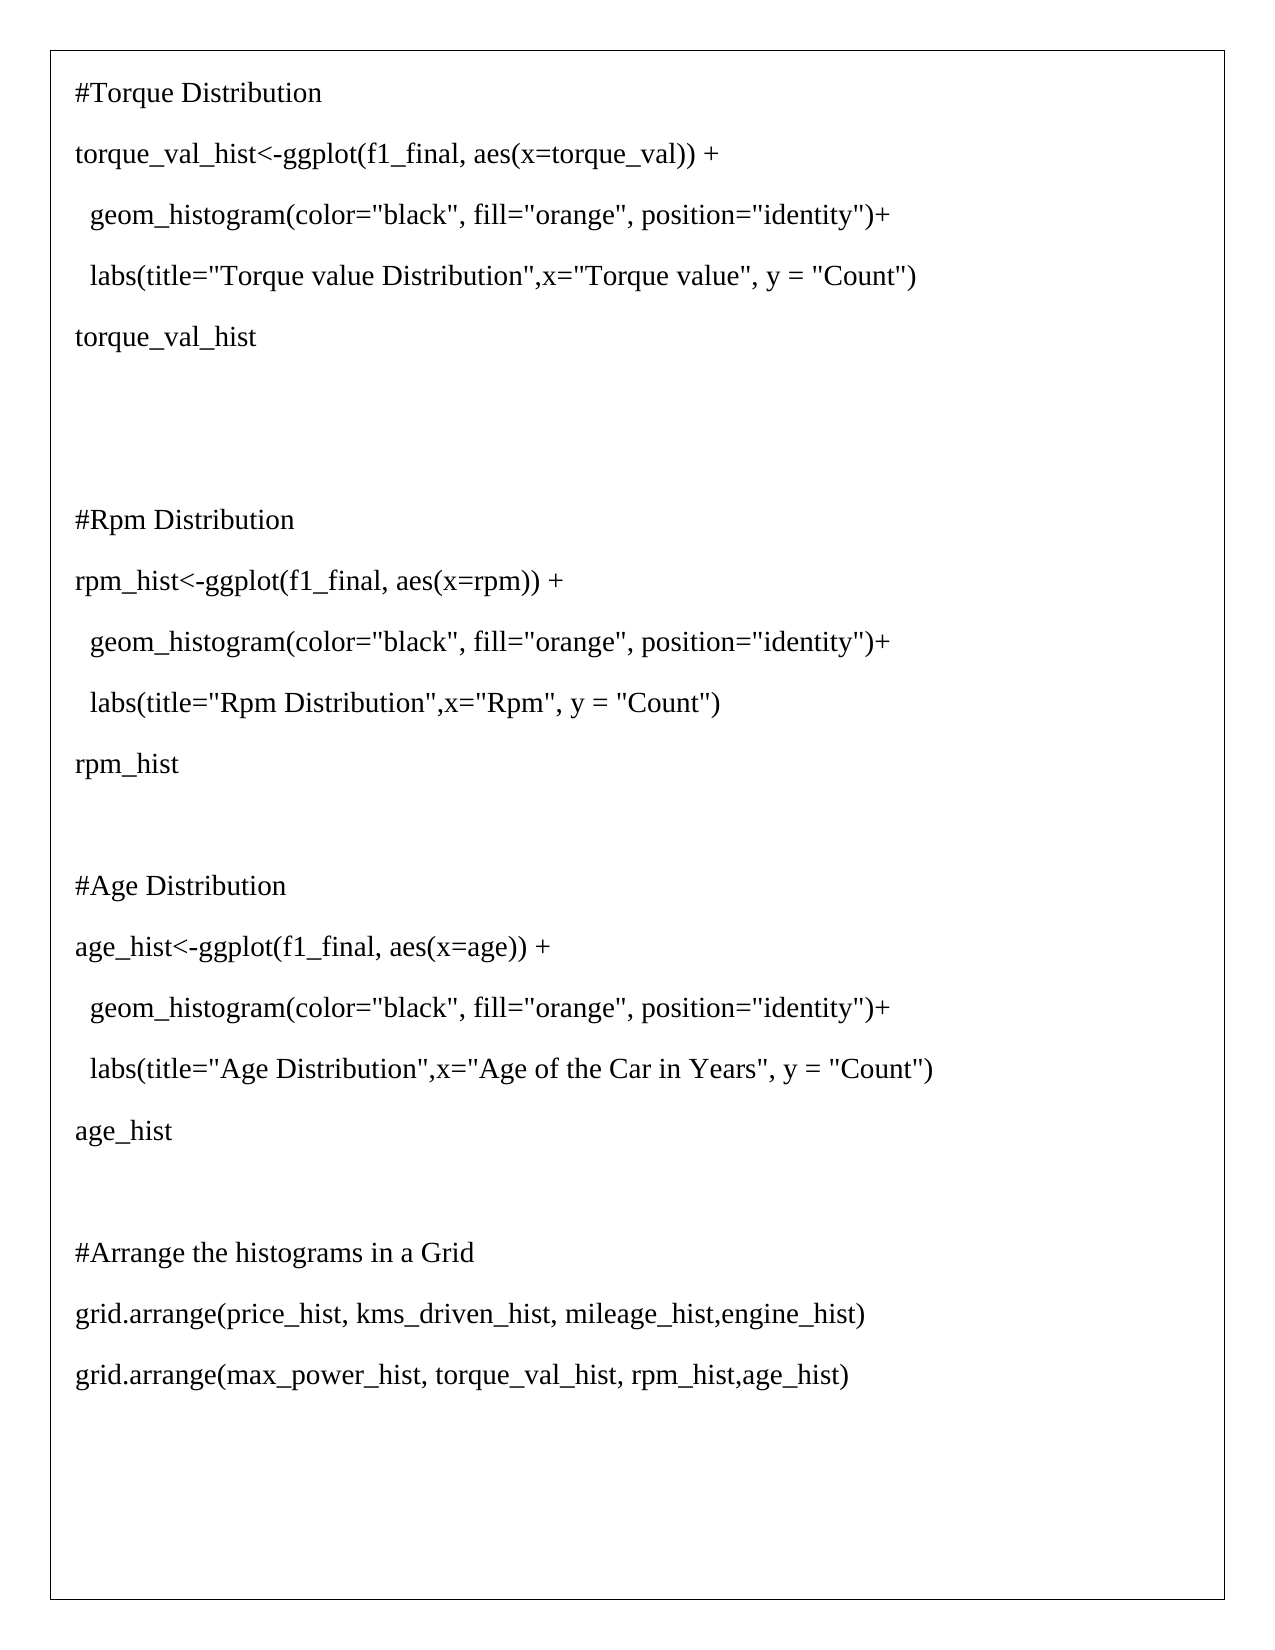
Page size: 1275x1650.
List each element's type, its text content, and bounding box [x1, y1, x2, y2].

text grid.arrange(price_hist, kms_driven_hist, mileage_hist,engine_hist) [75, 1296, 1200, 1329]
text labs(title="Rpm Distribution",x="Rpm", y = "Count") [75, 685, 1200, 719]
text #Age Distribution [75, 868, 1200, 902]
text labs(title="Torque value Distribution",x="Torque value", y = "Count") [75, 258, 1200, 292]
text geom_histogram(color="black", fill="orange", position="identity")+ [75, 991, 1200, 1024]
text #Arrange the histograms in a Grid [75, 1235, 1200, 1268]
text grid.arrange(max_power_hist, torque_val_hist, rpm_hist,age_hist) [75, 1357, 1200, 1390]
text rpm_hist<-ggplot(f1_final, aes(x=rpm)) + [75, 563, 1200, 597]
text geom_histogram(color="black", fill="orange", position="identity")+ [75, 624, 1200, 658]
text rpm_hist [75, 746, 1200, 780]
text age_hist [75, 1113, 1200, 1146]
text age_hist<-ggplot(f1_final, aes(x=age)) + [75, 929, 1200, 963]
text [75, 197, 1200, 231]
text torque_val_hist<-ggplot(f1_final, aes(x=torque_val)) + [75, 136, 1200, 169]
text #Torque Distribution [75, 75, 1200, 108]
text labs(title="Age Distribution",x="Age of the Car in Years", y = "Count") [75, 1052, 1200, 1085]
text #Rpm Distribution [75, 502, 1200, 536]
text torque_val_hist [75, 319, 1200, 353]
